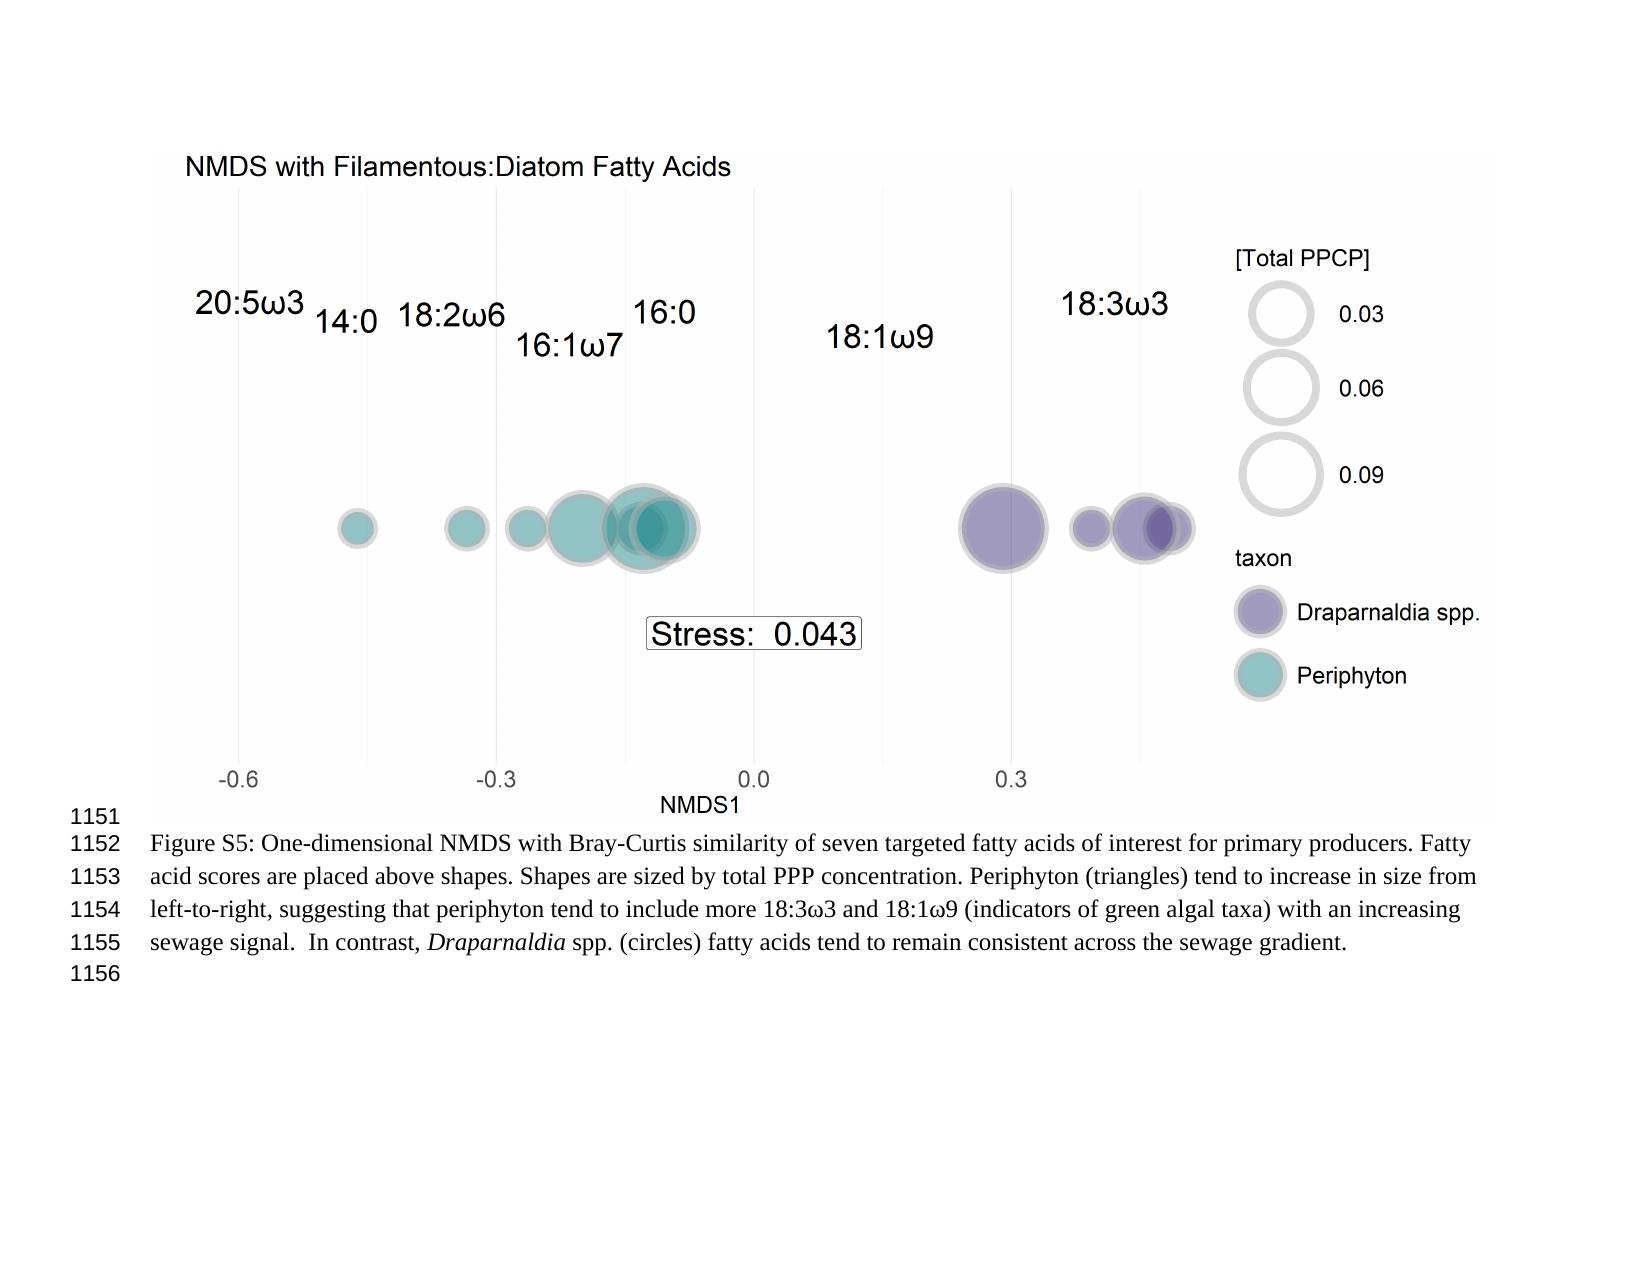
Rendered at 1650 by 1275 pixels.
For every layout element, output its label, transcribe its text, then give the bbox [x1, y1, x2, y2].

picture [150, 150, 1499, 824]
text Figure S5: One-dimensional NMDS with Bray-Curtis similarity of seven targeted fatty acids of interest for primary producers. Fatty acid scores are placed above shapes. Shapes are sized by total PPP concentration. Periphyton (triangles) tend to increase in size from left-to-right, suggesting that periphyton tend to include more 18:3ω3 and 18:1ω9 (indicators of green algal taxa) with an increasing sewage signal. In contrast, Draparnaldia spp. (circles) fatty acids tend to remain consistent across the sewage gradient. [150, 828, 1500, 956]
